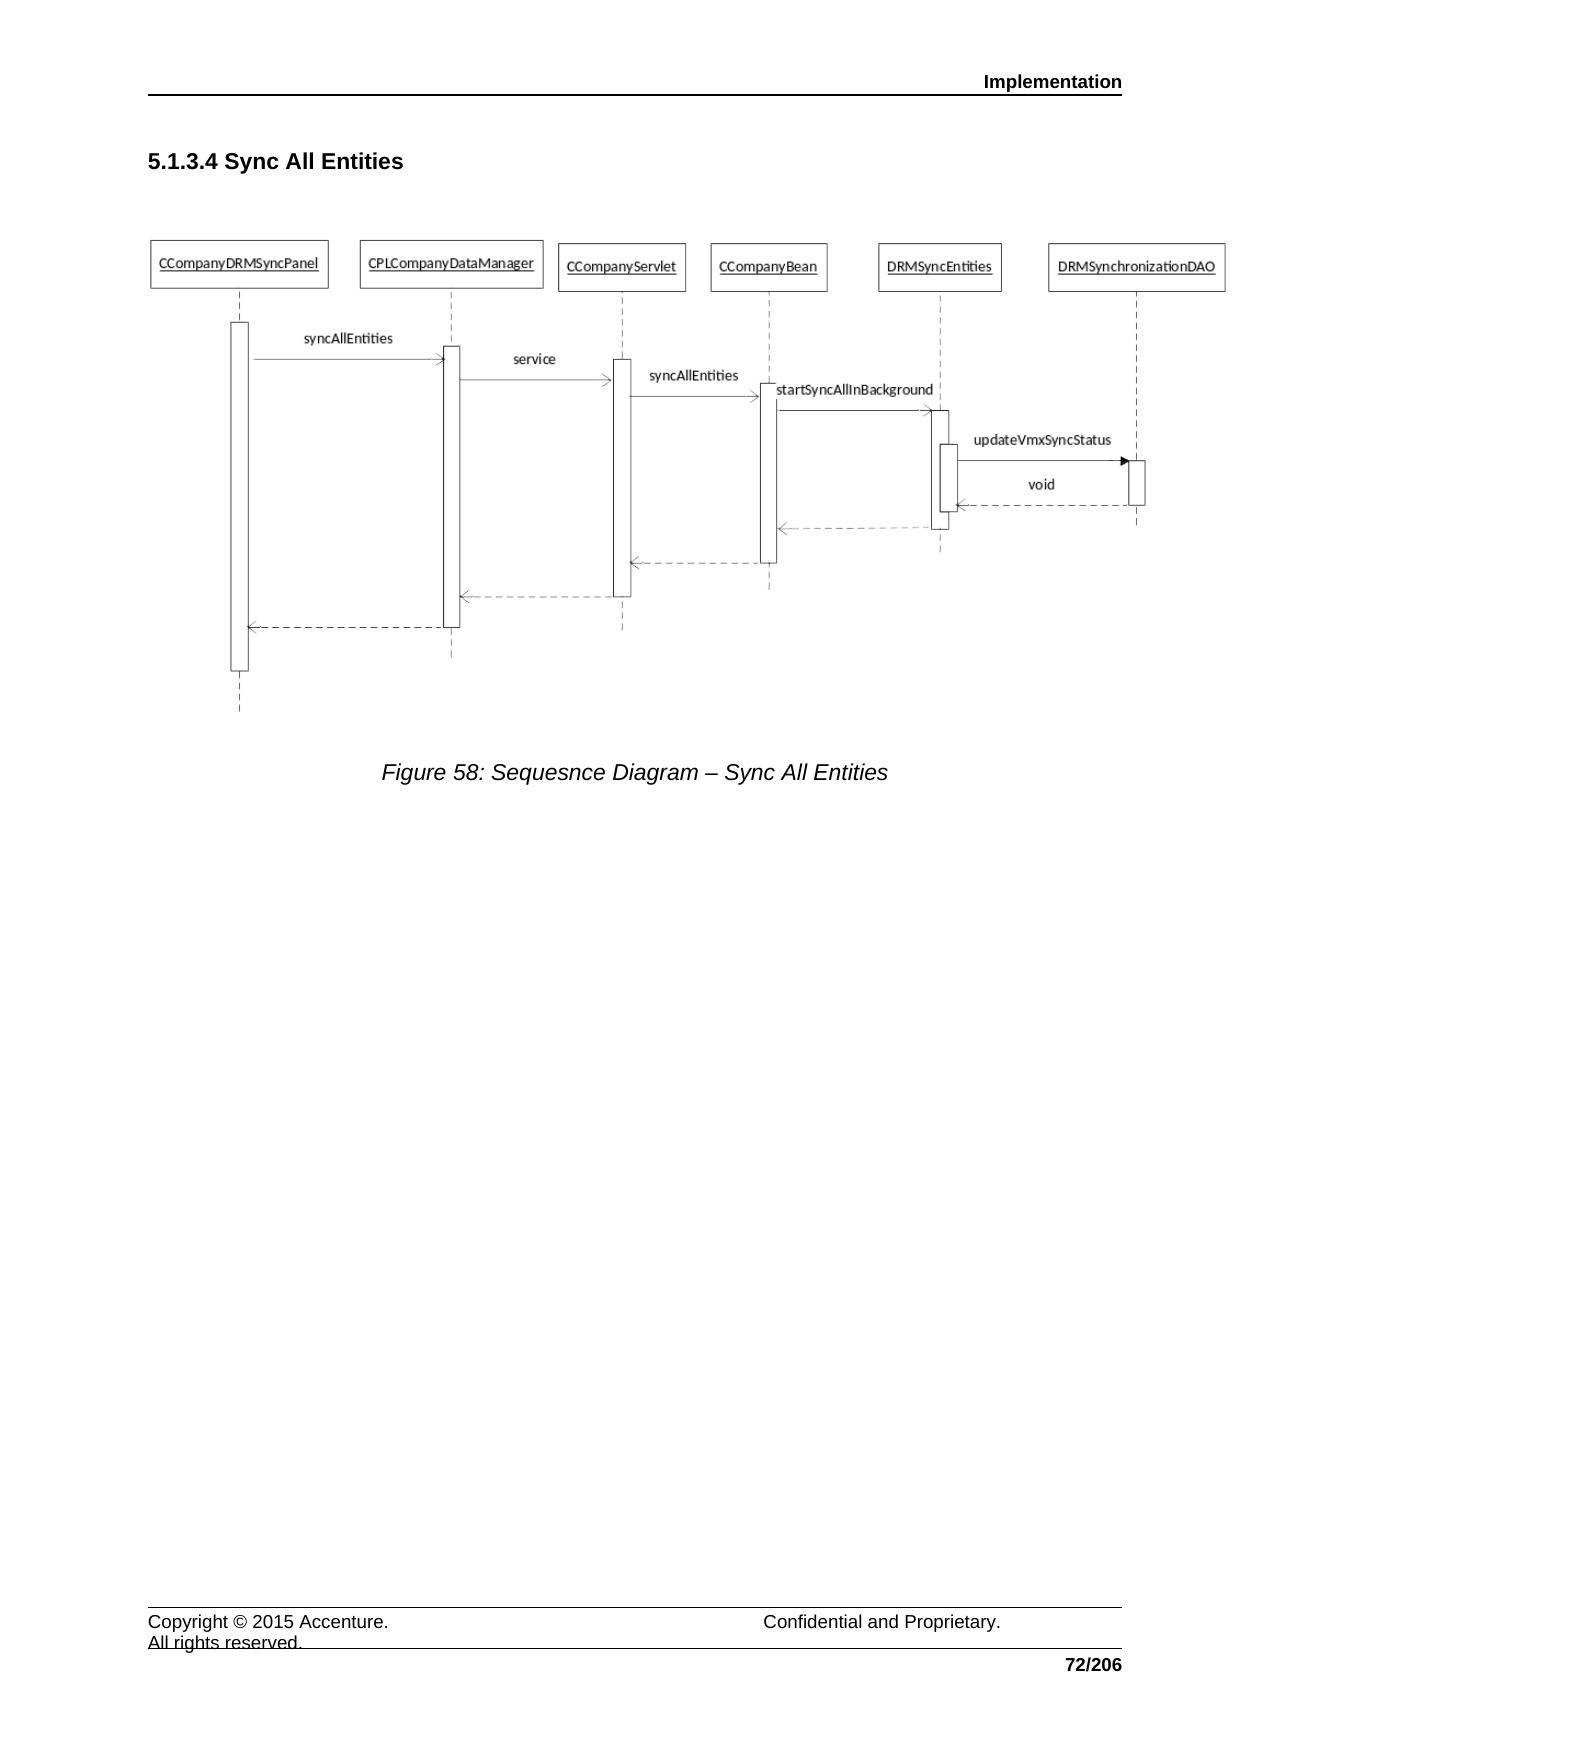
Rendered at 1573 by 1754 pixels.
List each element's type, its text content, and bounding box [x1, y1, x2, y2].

subtitle Sync All Entities [148, 148, 1122, 174]
text Figure 58: Sequesnce Diagram – Sync All Entities [148, 759, 1122, 785]
